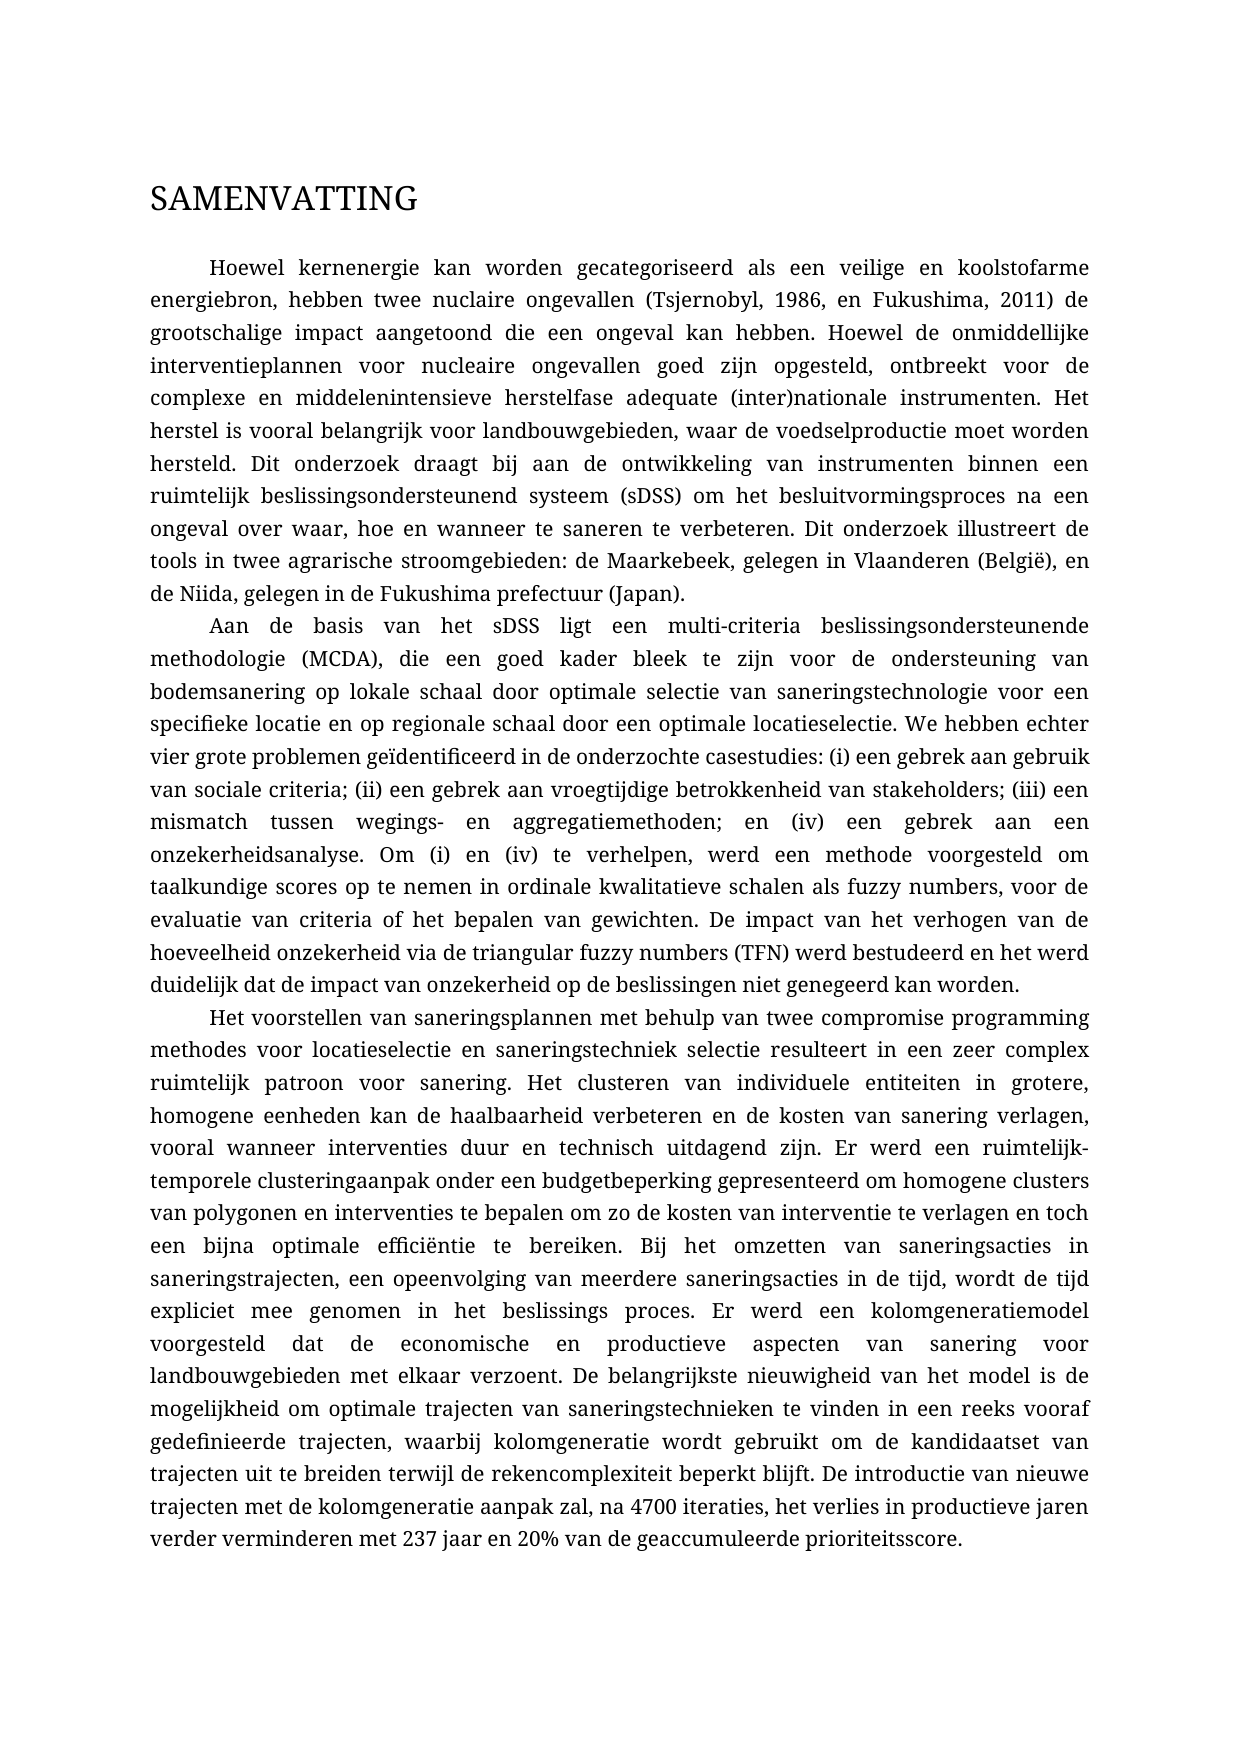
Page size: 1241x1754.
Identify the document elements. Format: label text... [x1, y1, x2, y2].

text Het voorstellen van saneringsplannen met behulp van twee compromise programming methodes voor locatieselectie en saneringstechniek selectie resulteert in een zeer complex ruimtelijk patroon voor sanering. Het clusteren van individuele entiteiten in grotere, homogene eenheden kan de haalbaarheid verbeteren en de kosten van sanering verlagen, vooral wanneer interventies duur en technisch uitdagend zijn. Er werd een ruimtelijk-temporele clusteringaanpak onder een budgetbeperking gepresenteerd om homogene clusters van polygonen en interventies te bepalen om zo de kosten van interventie te verlagen en toch een bijna optimale efficiëntie te bereiken. Bij het omzetten van saneringsacties in saneringstrajecten, een opeenvolging van meerdere saneringsacties in de tijd, wordt de tijd expliciet mee genomen in het beslissings proces. Er werd een kolomgeneratiemodel voorgesteld dat de economische en productieve aspecten van sanering voor landbouwgebieden met elkaar verzoent. De belangrijkste nieuwigheid van het model is de mogelijkheid om optimale trajecten van saneringstechnieken te vinden in een reeks vooraf gedefinieerde trajecten, waarbij kolomgeneratie wordt gebruikt om de kandidaatset van trajecten uit te breiden terwijl de rekencomplexiteit beperkt blijft. De introductie van nieuwe trajecten met de kolomgeneratie aanpak zal, na 4700 iteraties, het verlies in productieve jaren verder verminderen met 237 jaar en 20% van de geaccumuleerde prioriteitsscore. [150, 1003, 1090, 1553]
subtitle SAMENVATTING [150, 175, 1090, 220]
text Aan de basis van het sDSS ligt een multi-criteria beslissingsondersteunende methodologie (MCDA), die een goed kader bleek te zijn voor de ondersteuning van bodemsanering op lokale schaal door optimale selectie van saneringstechnologie voor een specifieke locatie en op regionale schaal door een optimale locatieselectie. We hebben echter vier grote problemen geïdentificeerd in de onderzochte casestudies: (i) een gebrek aan gebruik van sociale criteria; (ii) een gebrek aan vroegtijdige betrokkenheid van stakeholders; (iii) een mismatch tussen wegings- en aggregatiemethoden; en (iv) een gebrek aan een onzekerheidsanalyse. Om (i) en (iv) te verhelpen, werd een methode voorgesteld om taalkundige scores op te nemen in ordinale kwalitatieve schalen als fuzzy numbers, voor de evaluatie van criteria of het bepalen van gewichten. De impact van het verhogen van de hoeveelheid onzekerheid via de triangular fuzzy numbers (TFN) werd bestudeerd en het werd duidelijk dat de impact van onzekerheid op de beslissingen niet genegeerd kan worden. [150, 612, 1090, 999]
text Hoewel kernenergie kan worden gecategoriseerd als een veilige en koolstofarme energiebron, hebben twee nuclaire ongevallen (Tsjernobyl, 1986, en Fukushima, 2011) de grootschalige impact aangetoond die een ongeval kan hebben. Hoewel de onmiddellijke interventieplannen voor nucleaire ongevallen goed zijn opgesteld, ontbreekt voor de complexe en middelenintensieve herstelfase adequate (inter)nationale instrumenten. Het herstel is vooral belangrijk voor landbouwgebieden, waar de voedselproductie moet worden hersteld. Dit onderzoek draagt bij aan de ontwikkeling van instrumenten binnen een ruimtelijk beslissingsondersteunend systeem (sDSS) om het besluitvormingsproces na een ongeval over waar, hoe en wanneer te saneren te verbeteren. Dit onderzoek illustreert de tools in twee agrarische stroomgebieden: de Maarkebeek, gelegen in Vlaanderen (België), en de Niida, gelegen in de Fukushima prefectuur (Japan). [150, 253, 1090, 607]
